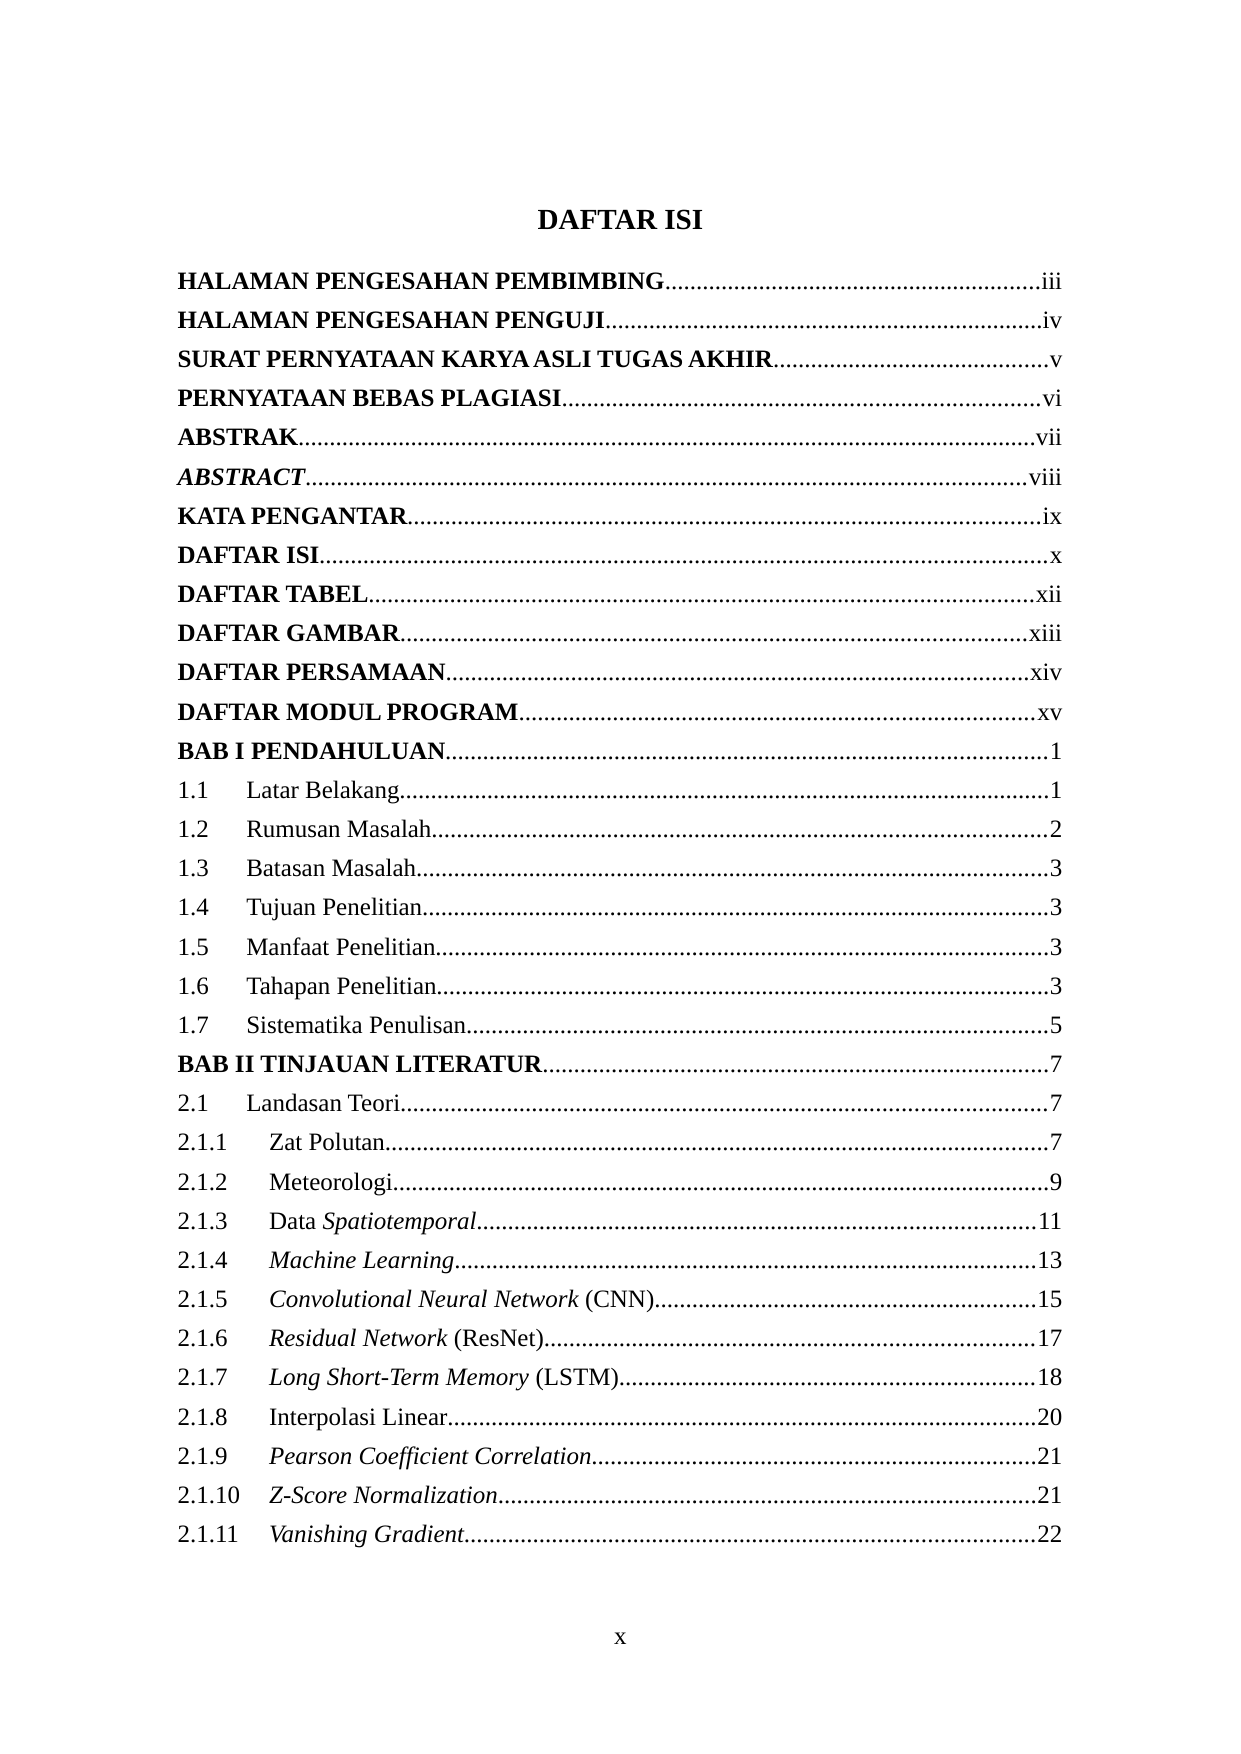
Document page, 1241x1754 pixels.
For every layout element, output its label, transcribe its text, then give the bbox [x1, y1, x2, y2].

subtitle DAFTAR ISI [177, 202, 1063, 236]
